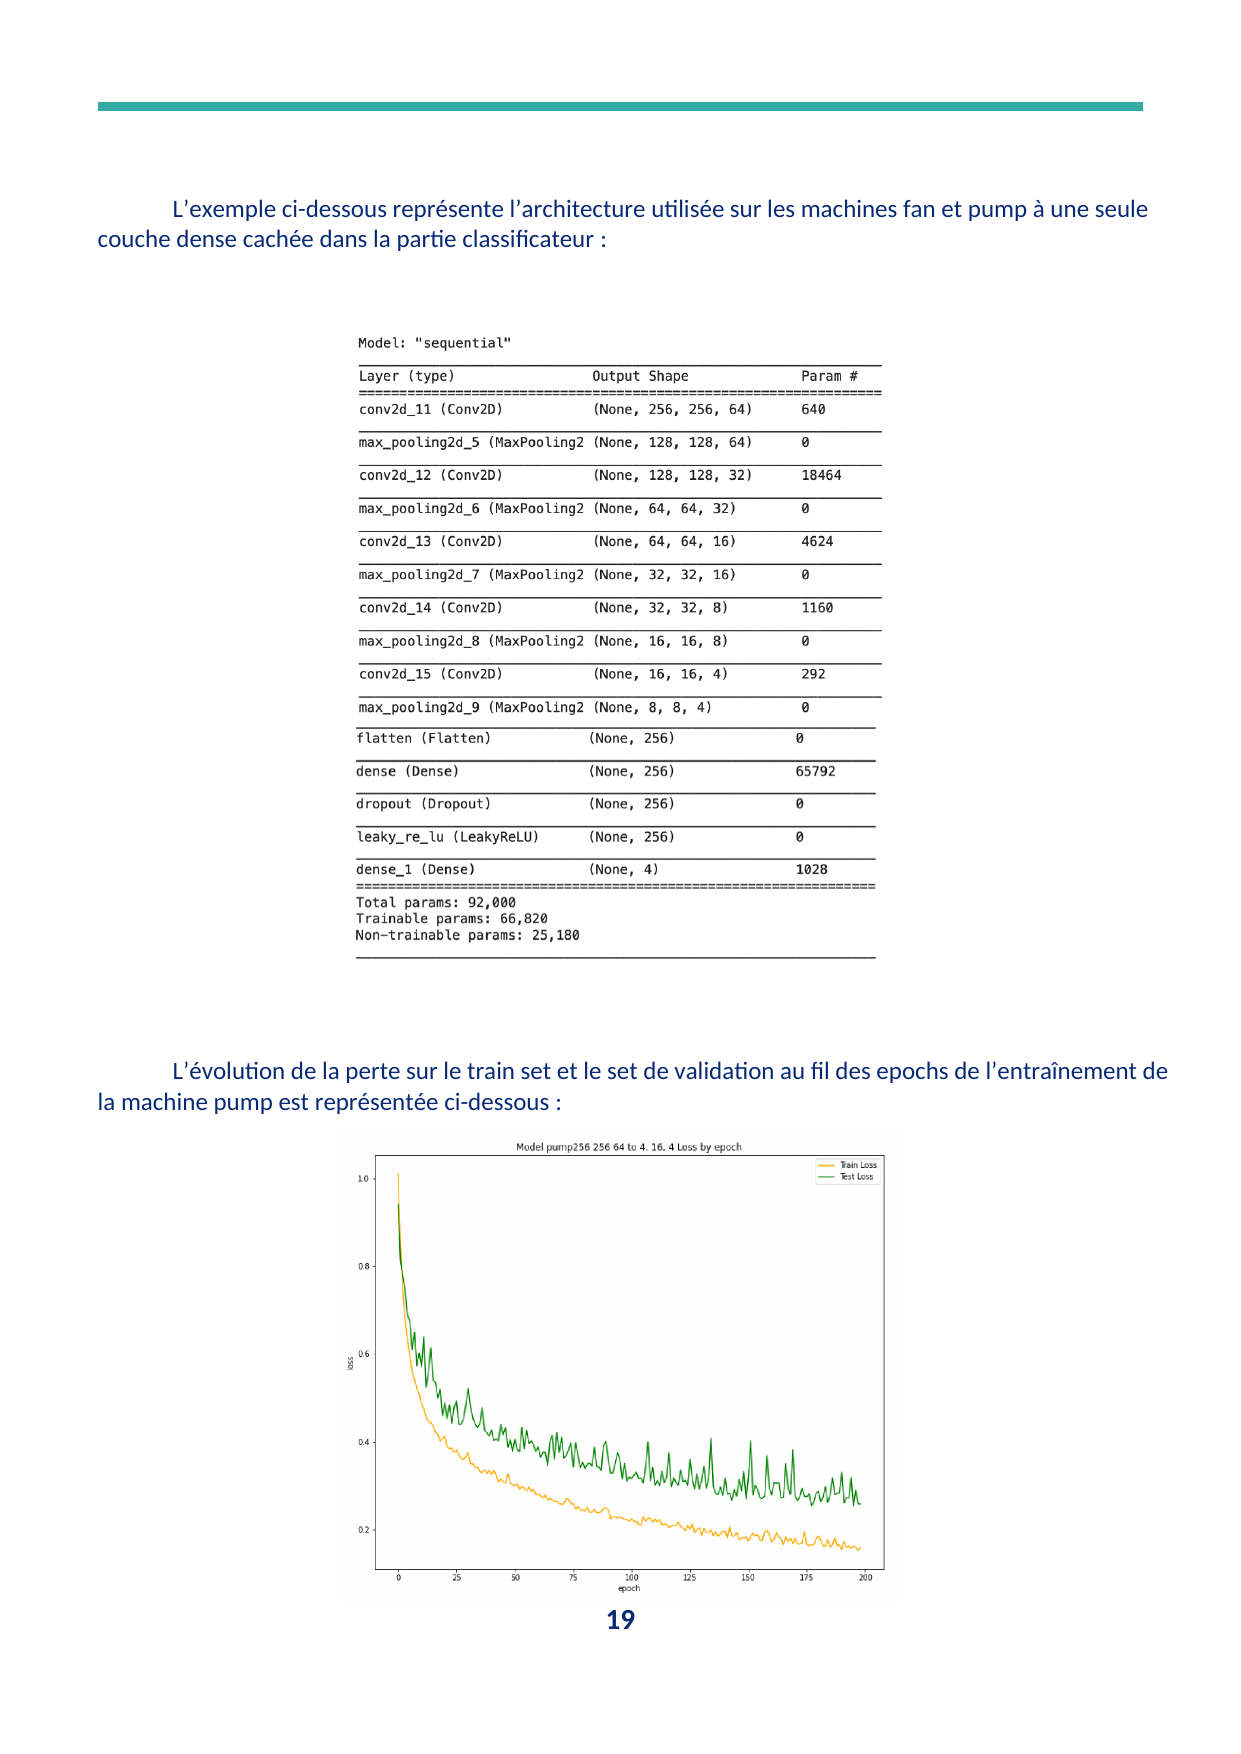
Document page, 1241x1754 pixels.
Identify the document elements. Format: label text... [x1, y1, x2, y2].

picture [350, 334, 890, 964]
picture [337, 1130, 903, 1602]
text L’évolution de la perte sur le train set et le set de validation au fil des epochs de l’entraînement de la machine pump est représentée ci-dessous : [97, 1055, 1176, 1116]
text L’exemple ci-dessous représente l’architecture utilisée sur les machines fan et pump à une seule couche dense cachée dans la partie classificateur : [97, 193, 1176, 254]
